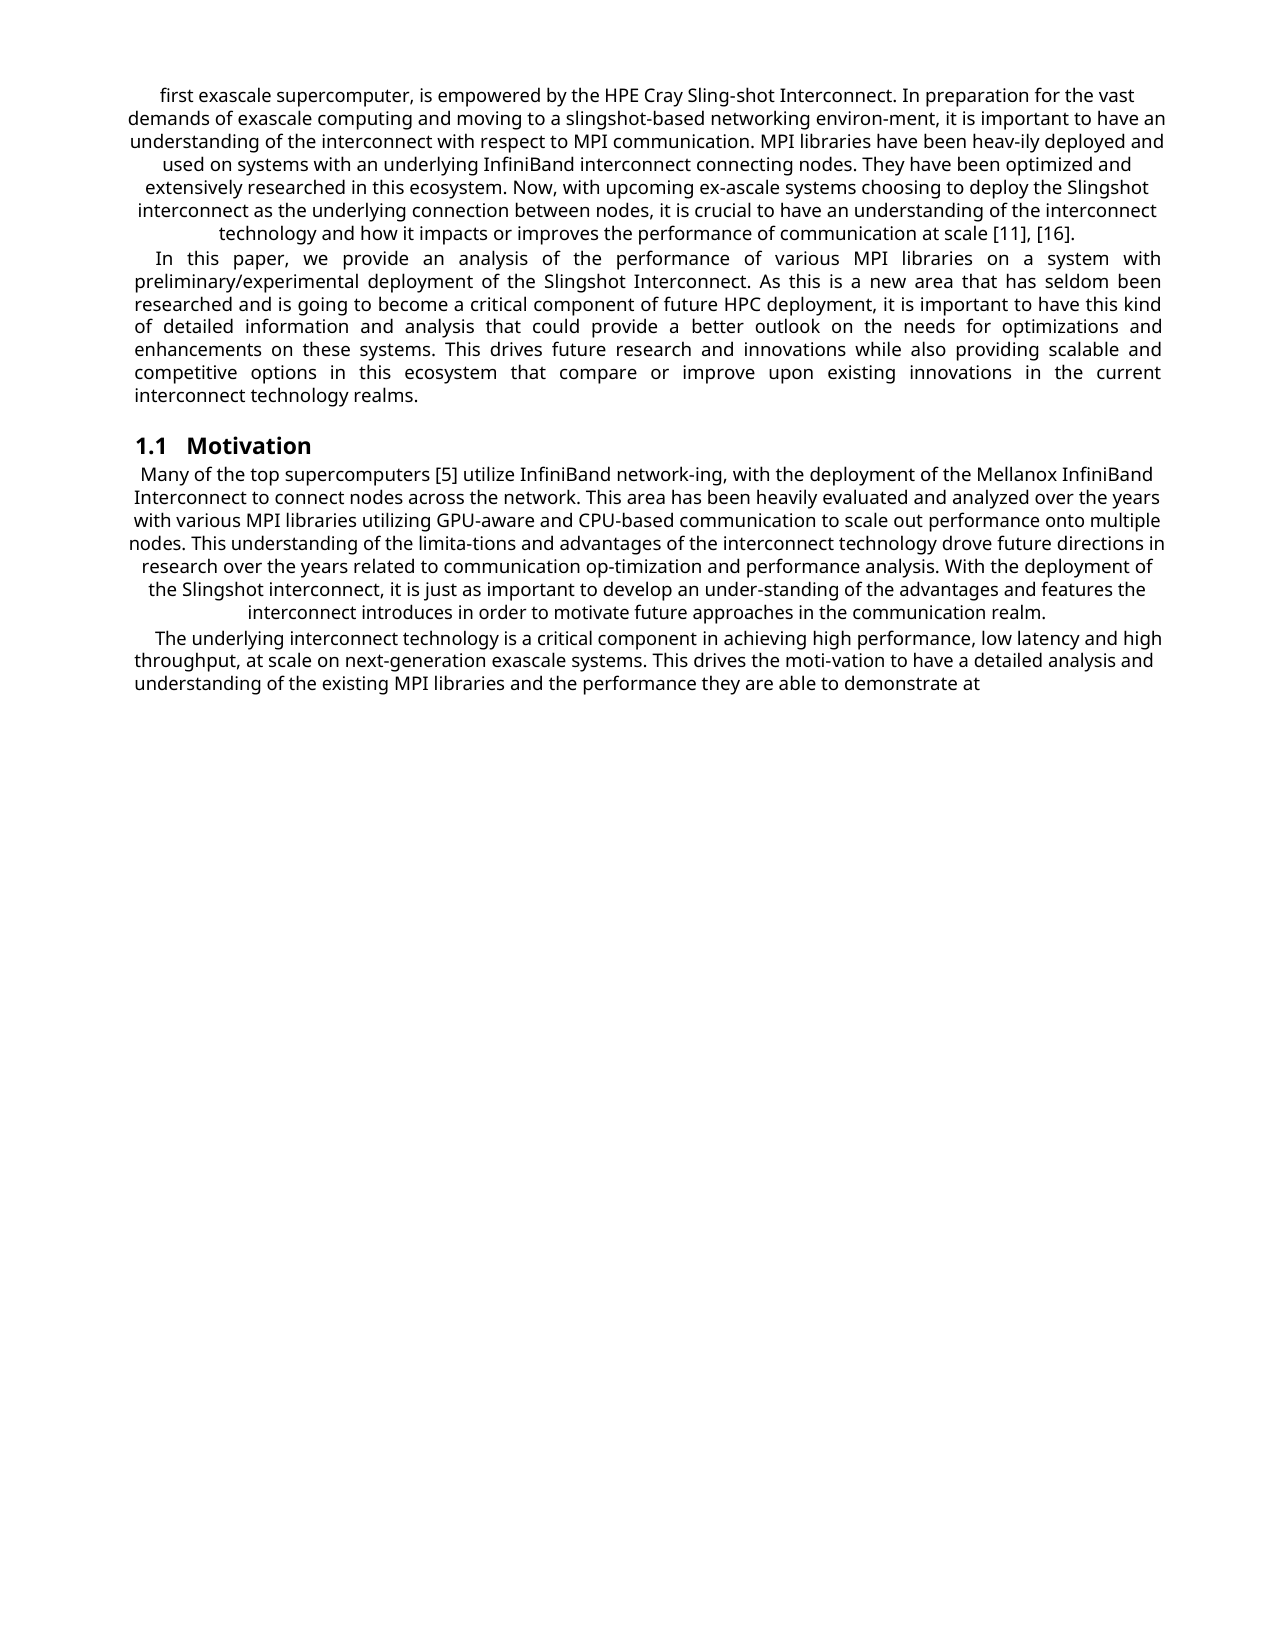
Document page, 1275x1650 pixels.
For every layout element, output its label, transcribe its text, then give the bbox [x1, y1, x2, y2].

text The underlying interconnect technology is a critical component in achieving high performance, low latency and high throughput, at scale on next-generation exascale systems. This drives the moti-vation to have a detailed analysis and understanding of the existing MPI libraries and the performance they are able to demonstrate at [134, 627, 1168, 695]
text first exascale supercomputer, is empowered by the HPE Cray Sling-shot Interconnect. In preparation for the vast demands of exascale computing and moving to a slingshot-based networking environ-ment, it is important to have an understanding of the interconnect with respect to MPI communication. MPI libraries have been heav-ily deployed and used on systems with an underlying InfiniBand interconnect connecting nodes. They have been optimized and extensively researched in this ecosystem. Now, with upcoming ex-ascale systems choosing to deploy the Slingshot interconnect as the underlying connection between nodes, it is crucial to have an understanding of the interconnect technology and how it impacts or improves the performance of communication at scale [11], [16]. [126, 84, 1168, 244]
text 1.1 Motivation [135, 430, 1168, 460]
text Many of the top supercomputers [5] utilize InfiniBand network-ing, with the deployment of the Mellanox InfiniBand Interconnect to connect nodes across the network. This area has been heavily evaluated and analyzed over the years with various MPI libraries utilizing GPU-aware and CPU-based communication to scale out performance onto multiple nodes. This understanding of the limita-tions and advantages of the interconnect technology drove future directions in research over the years related to communication op-timization and performance analysis. With the deployment of the Slingshot interconnect, it is just as important to develop an under-standing of the advantages and features the interconnect introduces in order to motivate future approaches in the communication realm. [126, 463, 1168, 624]
text In this paper, we provide an analysis of the performance of various MPI libraries on a system with preliminary/experimental deployment of the Slingshot Interconnect. As this is a new area that has seldom been researched and is going to become a critical component of future HPC deployment, it is important to have this kind of detailed information and analysis that could provide a better outlook on the needs for optimizations and enhancements on these systems. This drives future research and innovations while also providing scalable and competitive options in this ecosystem that compare or improve upon existing innovations in the current interconnect technology realms. [134, 248, 1163, 407]
